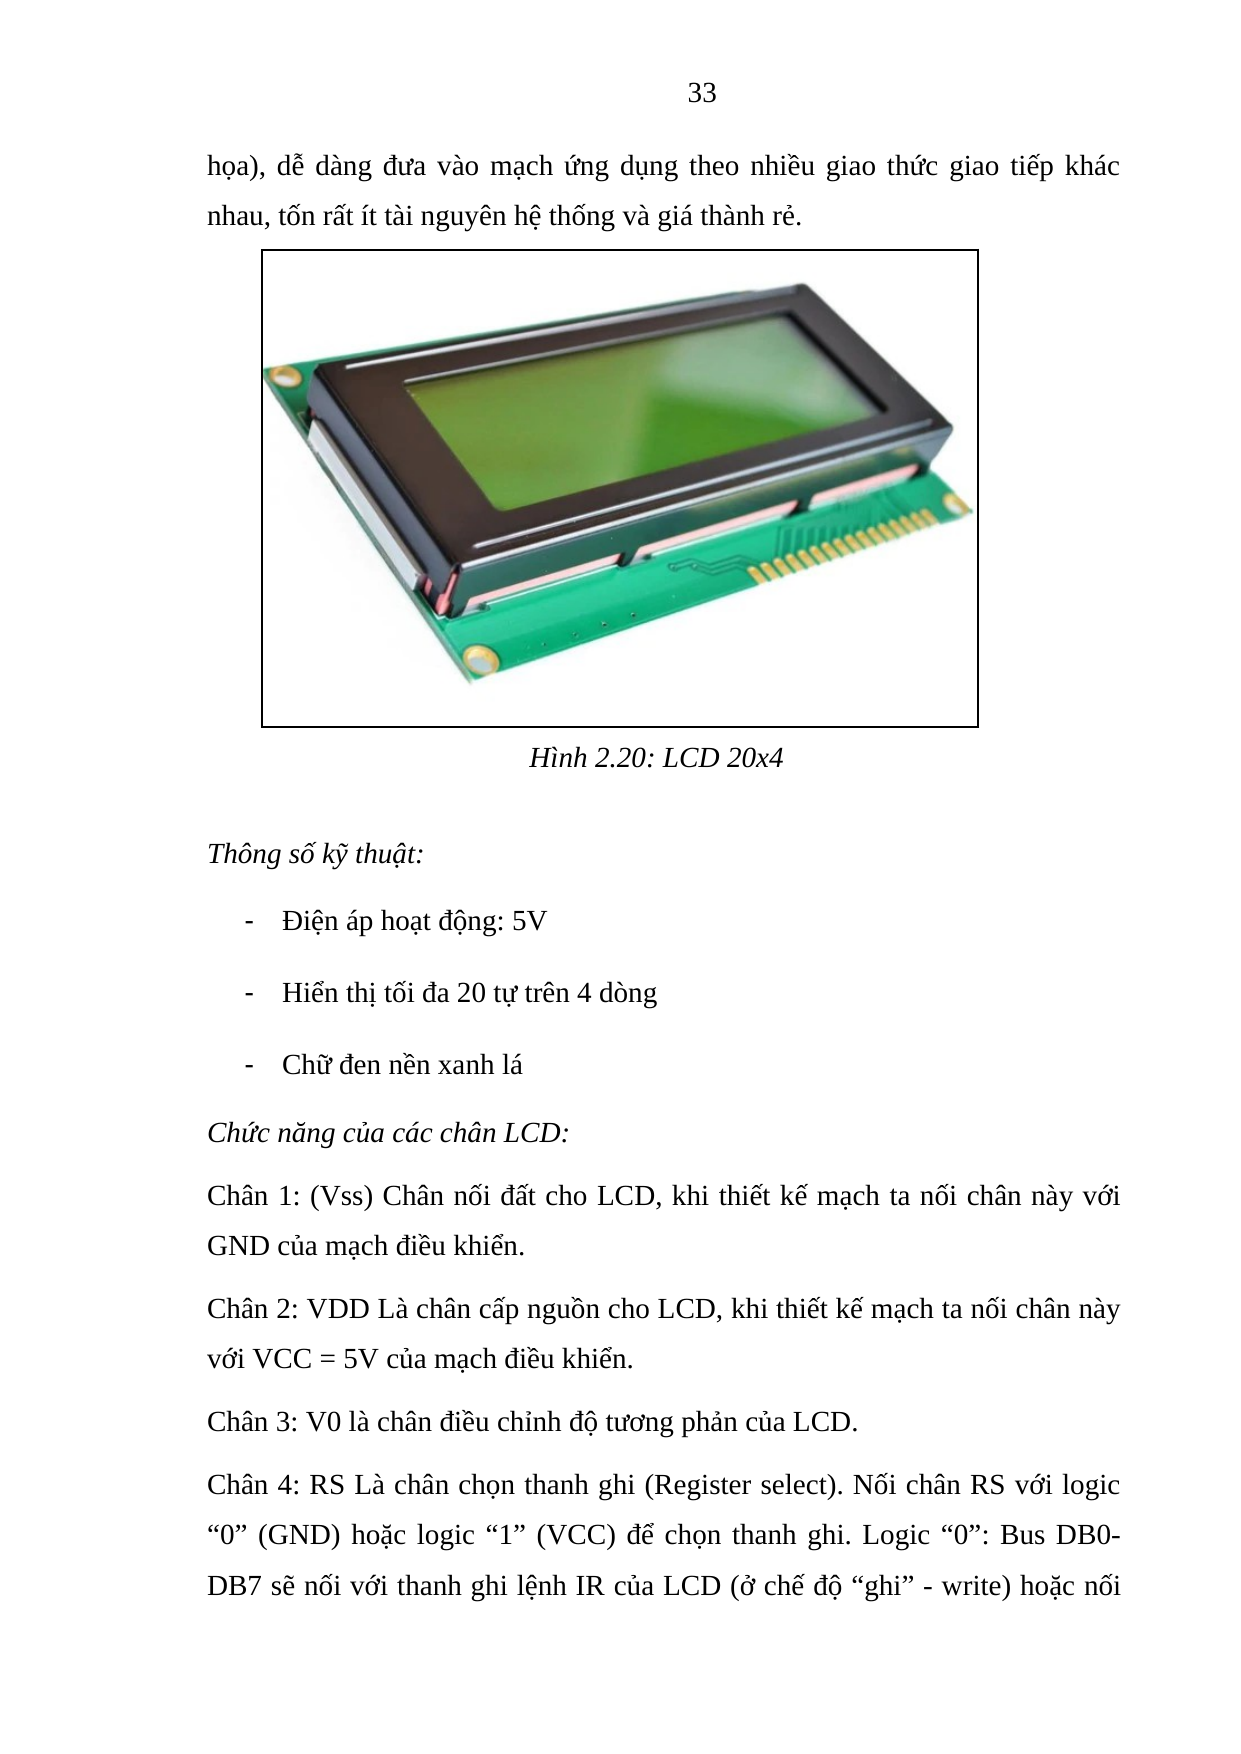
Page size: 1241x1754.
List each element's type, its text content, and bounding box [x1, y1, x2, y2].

picture [263, 251, 977, 726]
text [207, 1467, 1122, 1601]
list Chữ đen nền xanh lá [244, 1043, 1122, 1083]
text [207, 148, 1122, 232]
text Chân 2: VDD Là chân cấp nguồn cho LCD, khi thiết kế mạch ta nối chân này với VCC = 5V của mạch điều khiển. [207, 1291, 1122, 1375]
text Chức năng của các chân LCD: [207, 1115, 1122, 1149]
list Hiển thị tối đa 20 tự trên 4 dòng [244, 971, 1122, 1011]
text Thông số kỹ thuật: [207, 837, 1122, 870]
list Điện áp hoạt động: 5V [244, 899, 1122, 939]
text Chân 1: (Vss) Chân nối đất cho LCD, khi thiết kế mạch ta nối chân này với GND của mạch điều khiển. [207, 1178, 1122, 1262]
text Chân 3: V0 là chân điều chỉnh độ tương phản của LCD. [207, 1404, 1122, 1438]
